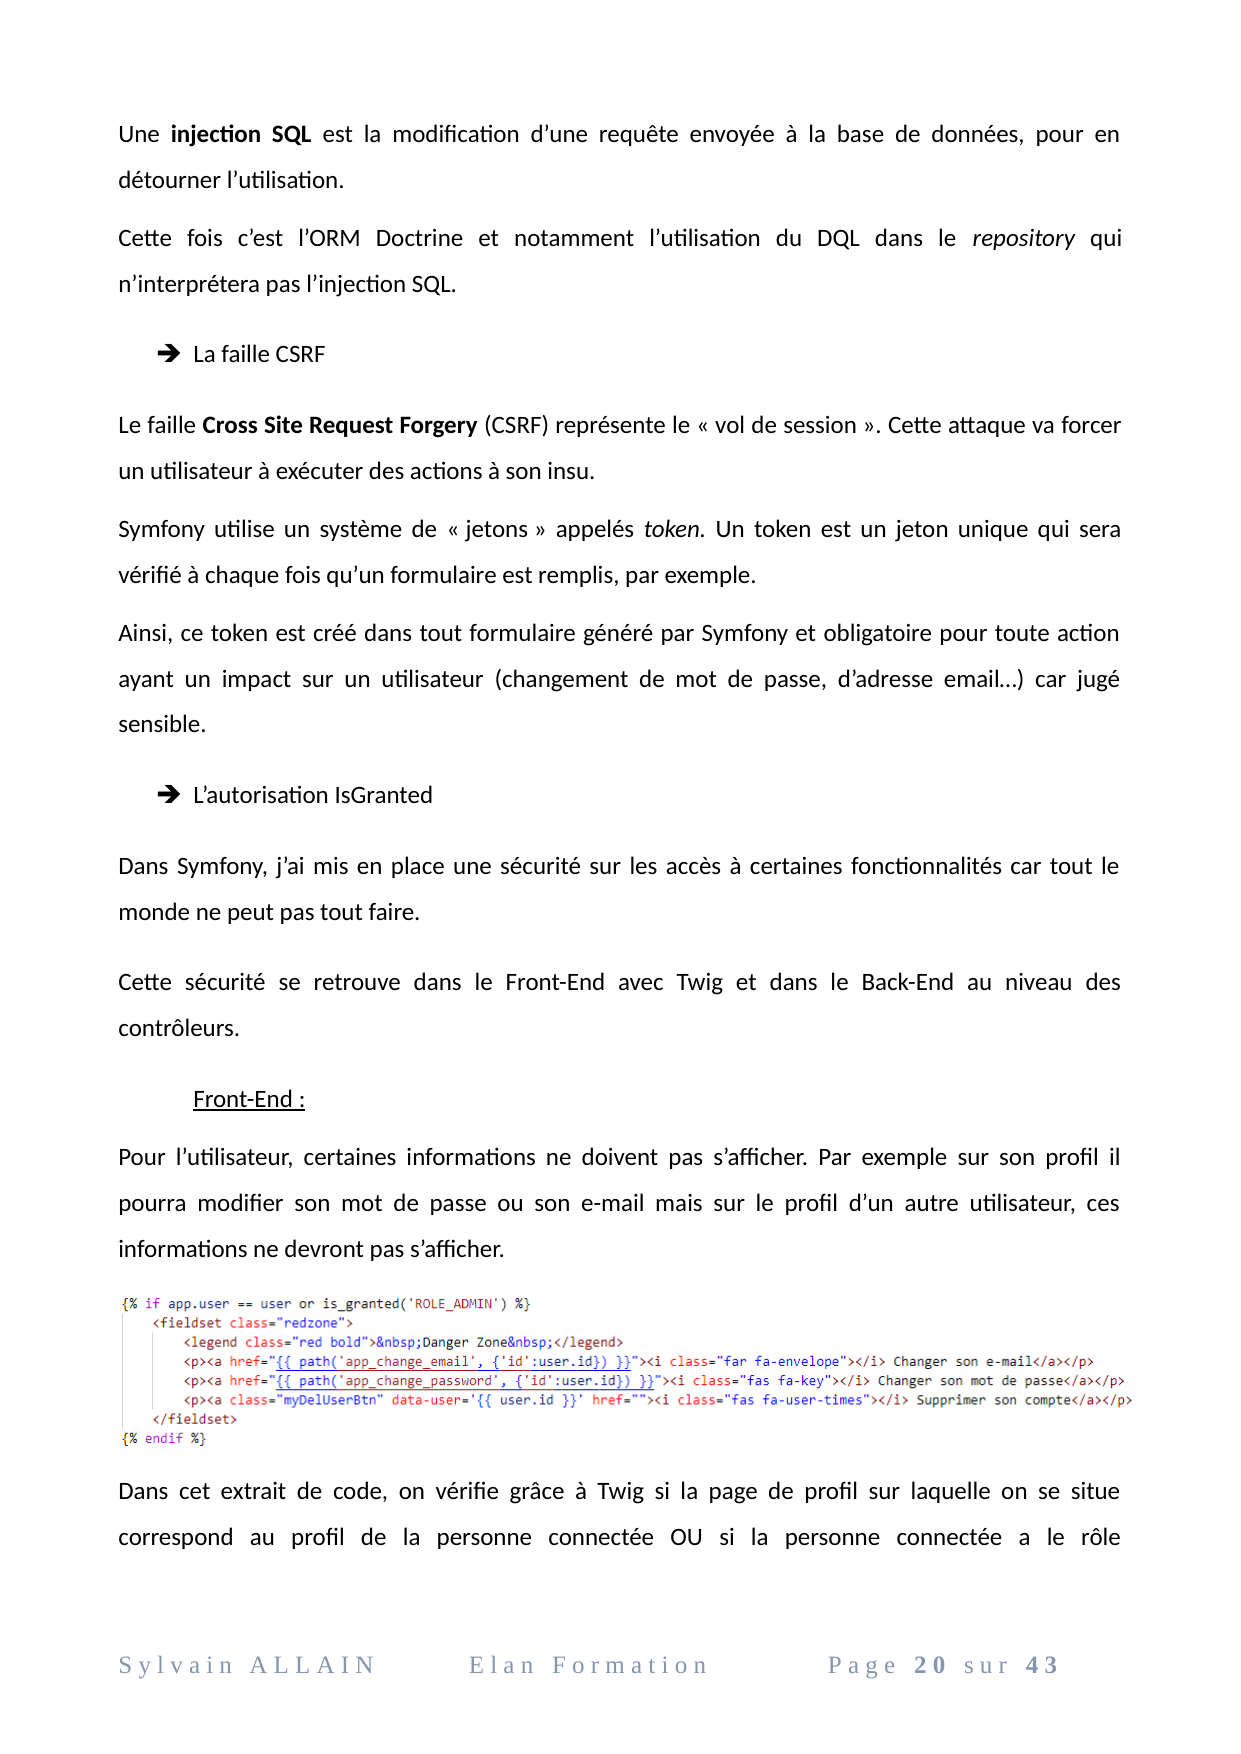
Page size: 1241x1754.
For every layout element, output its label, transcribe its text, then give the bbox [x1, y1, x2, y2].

text Symfony utilise un système de « jetons » appelés token. Un token est un jeton unique qui sera vérifié à chaque fois qu’un formulaire est remplis, par exemple. [118, 513, 1122, 589]
list La faille CSRF [156, 338, 1122, 369]
text Une injection SQL est la modification d’une requête envoyée à la base de données, pour en détourner l’utilisation. [118, 118, 1122, 194]
text Ainsi, ce token est créé dans tout formulaire généré par Symfony et obligatoire pour toute action ayant un impact sur un utilisateur (changement de mot de passe, d’adresse email…) car jugé sensible. [118, 617, 1122, 739]
text Front-End : [118, 1083, 1122, 1113]
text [118, 1475, 1122, 1551]
text Pour l’utilisateur, certaines informations ne doivent pas s’afficher. Par exemple sur son profil il pourra modifier son mot de passe ou son e-mail mais sur le profil d’un autre utilisateur, ces informations ne devront pas s’afficher. [118, 1141, 1122, 1263]
text Cette fois c’est l’ORM Doctrine et notamment l’utilisation du DQL dans le repository qui n’interprétera pas l’injection SQL. [118, 222, 1122, 298]
list L’autorisation IsGranted [156, 779, 1122, 810]
picture [118, 1291, 1140, 1449]
text Le faille Cross Site Request Forgery (CSRF) représente le « vol de session ». Cette attaque va forcer un utilisateur à exécuter des actions à son insu. [118, 409, 1122, 486]
text Cette sécurité se retrouve dans le Front-End avec Twig et dans le Back-End au niveau des contrôleurs. [118, 967, 1122, 1043]
text Dans Symfony, j’ai mis en place une sécurité sur les accès à certaines fonctionnalités car tout le monde ne peut pas tout faire. [118, 850, 1122, 926]
